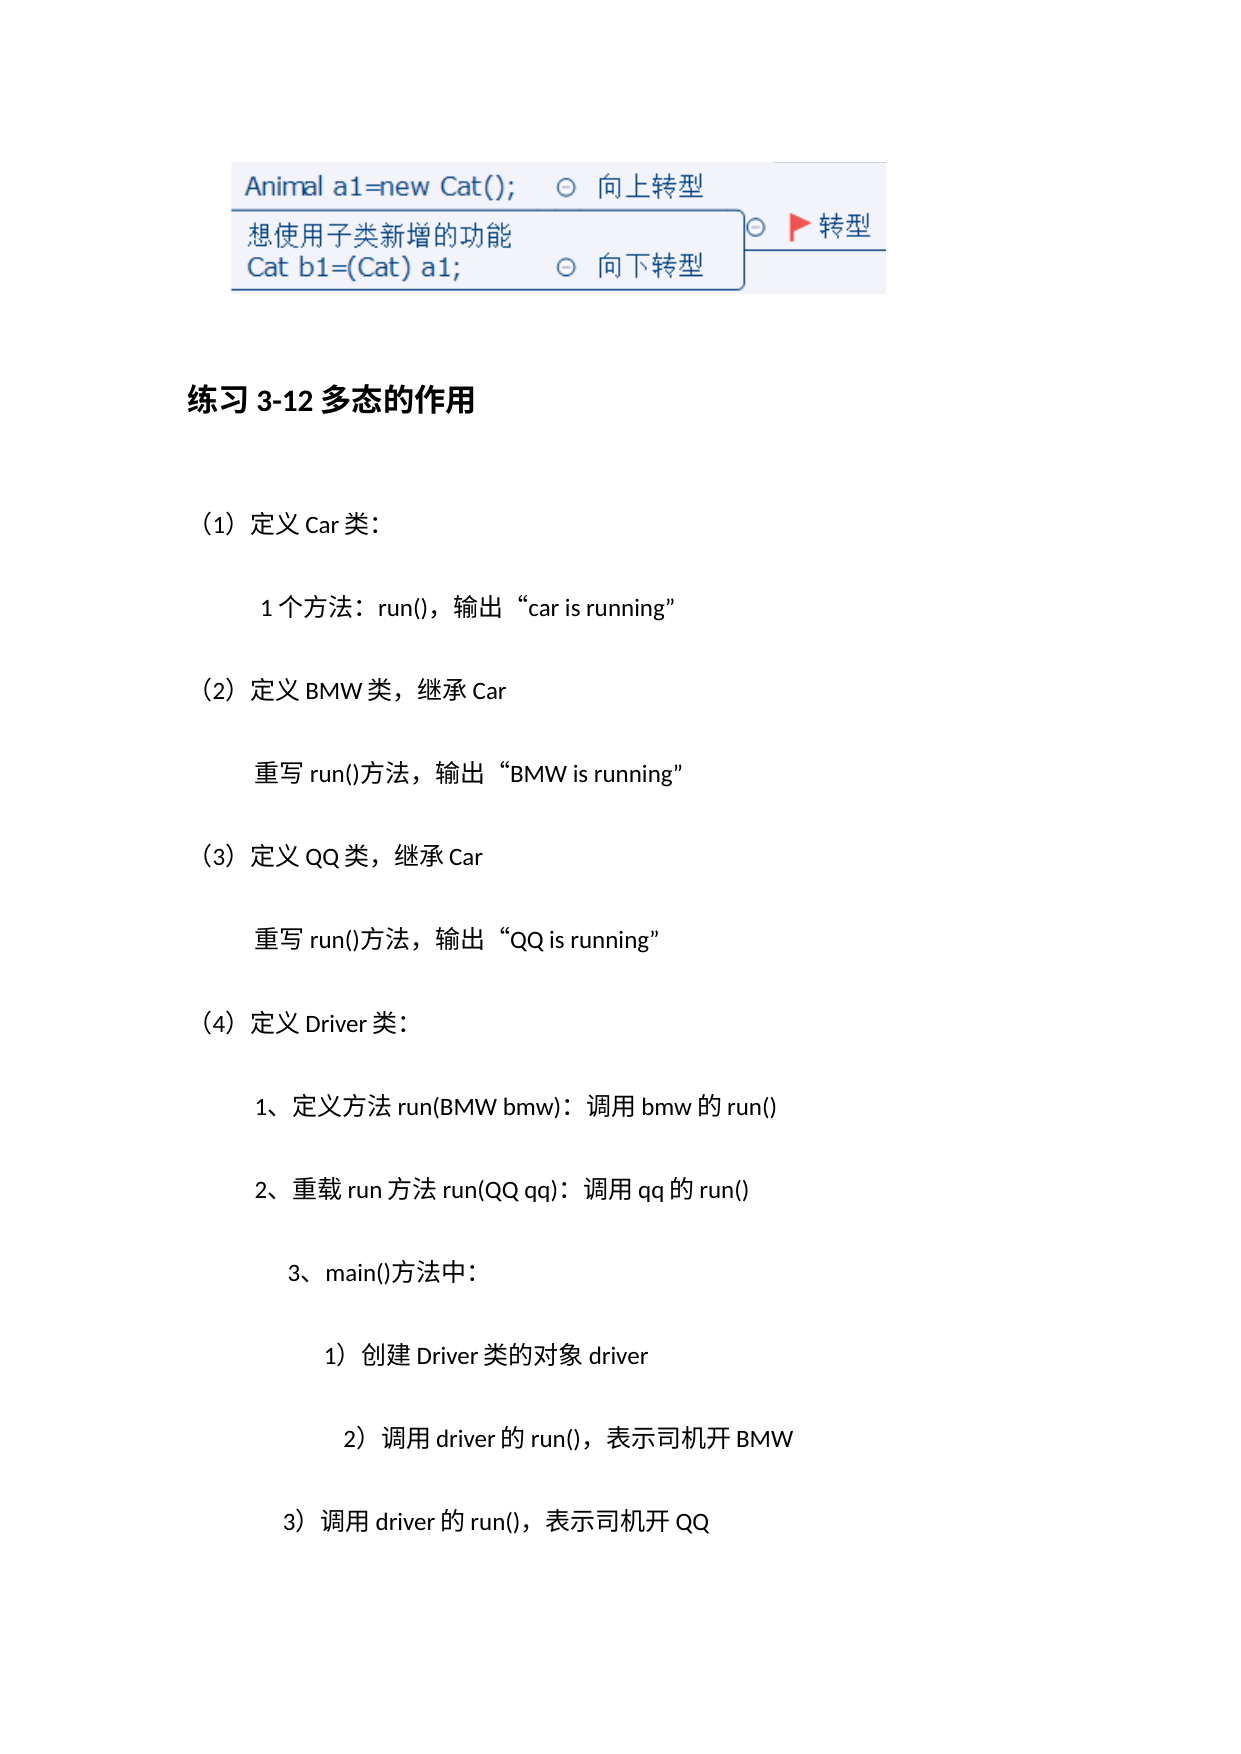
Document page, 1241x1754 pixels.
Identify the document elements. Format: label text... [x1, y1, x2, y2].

text （1）定义Car类： [187, 490, 1053, 555]
text 1个方法：run()，输出“car is running” [187, 573, 1053, 638]
text 1、定义方法run(BMW bmw)：调用bmw的run() [187, 1072, 1053, 1137]
text 1）创建Driver类的对象driver [187, 1321, 1053, 1386]
text （2）定义BMW类，继承Car [187, 656, 1053, 721]
subtitle 练习3-12 多态的作用 [187, 365, 1053, 430]
text 重写run()方法，输出“BMW is running” [187, 739, 1053, 804]
picture [231, 162, 886, 294]
text 2）调用driver的run()，表示司机开BMW [187, 1404, 1053, 1469]
text （3）定义QQ类，继承Car [187, 822, 1053, 887]
text 2、重载run方法run(QQ qq)：调用qq的run() [187, 1155, 1053, 1220]
text 重写run()方法，输出“QQ is running” [187, 906, 1053, 971]
text （4）定义Driver类： [187, 989, 1053, 1054]
text 3、main()方法中： [187, 1238, 1053, 1303]
text 3）调用driver的run()，表示司机开QQ [187, 1487, 1053, 1552]
